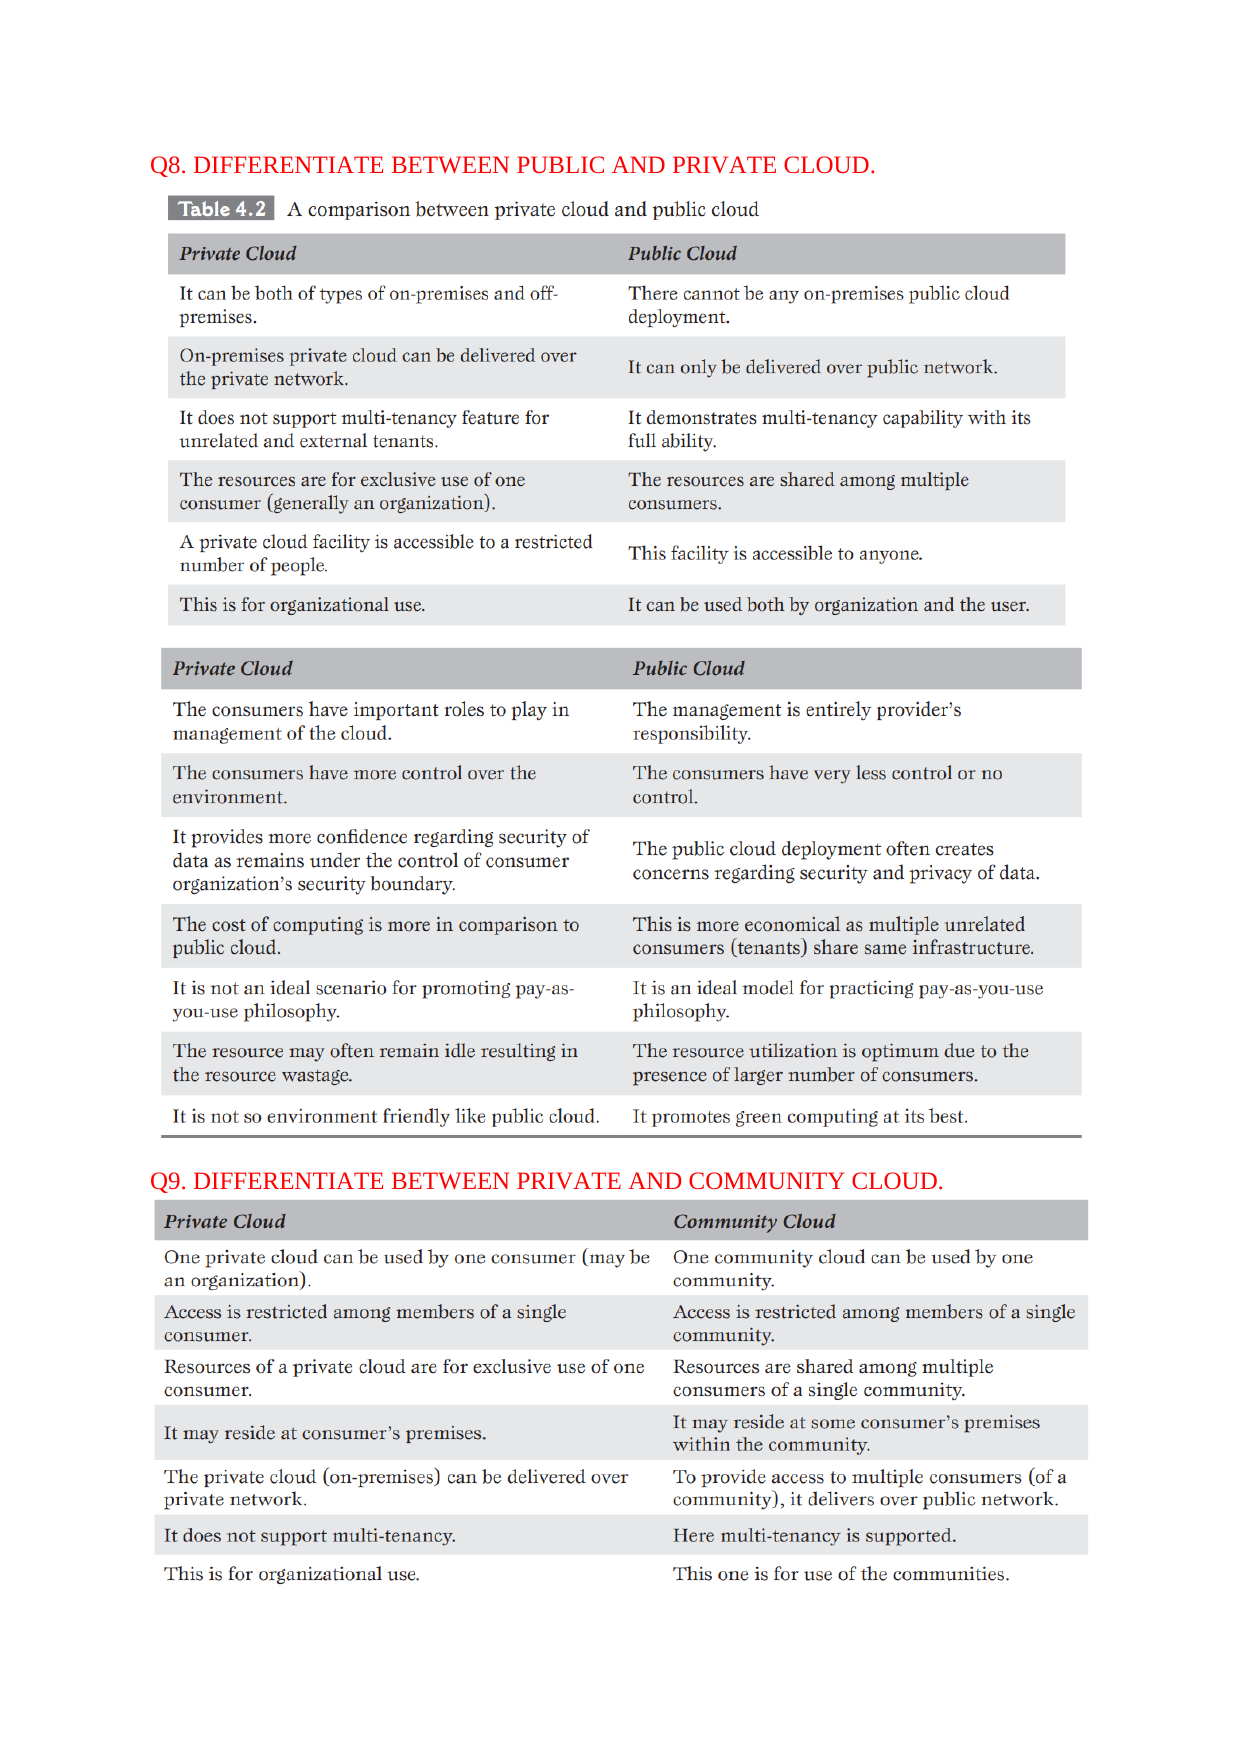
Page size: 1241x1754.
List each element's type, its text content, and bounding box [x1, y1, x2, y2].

text Q8. DIFFERENTIATE BETWEEN PUBLIC AND PRIVATE CLOUD. [150, 150, 1090, 178]
picture [150, 1195, 1091, 1592]
text Q9. DIFFERENTIATE BETWEEN PRIVATE AND COMMUNITY CLOUD. [150, 1166, 1090, 1195]
picture [150, 178, 1091, 1138]
